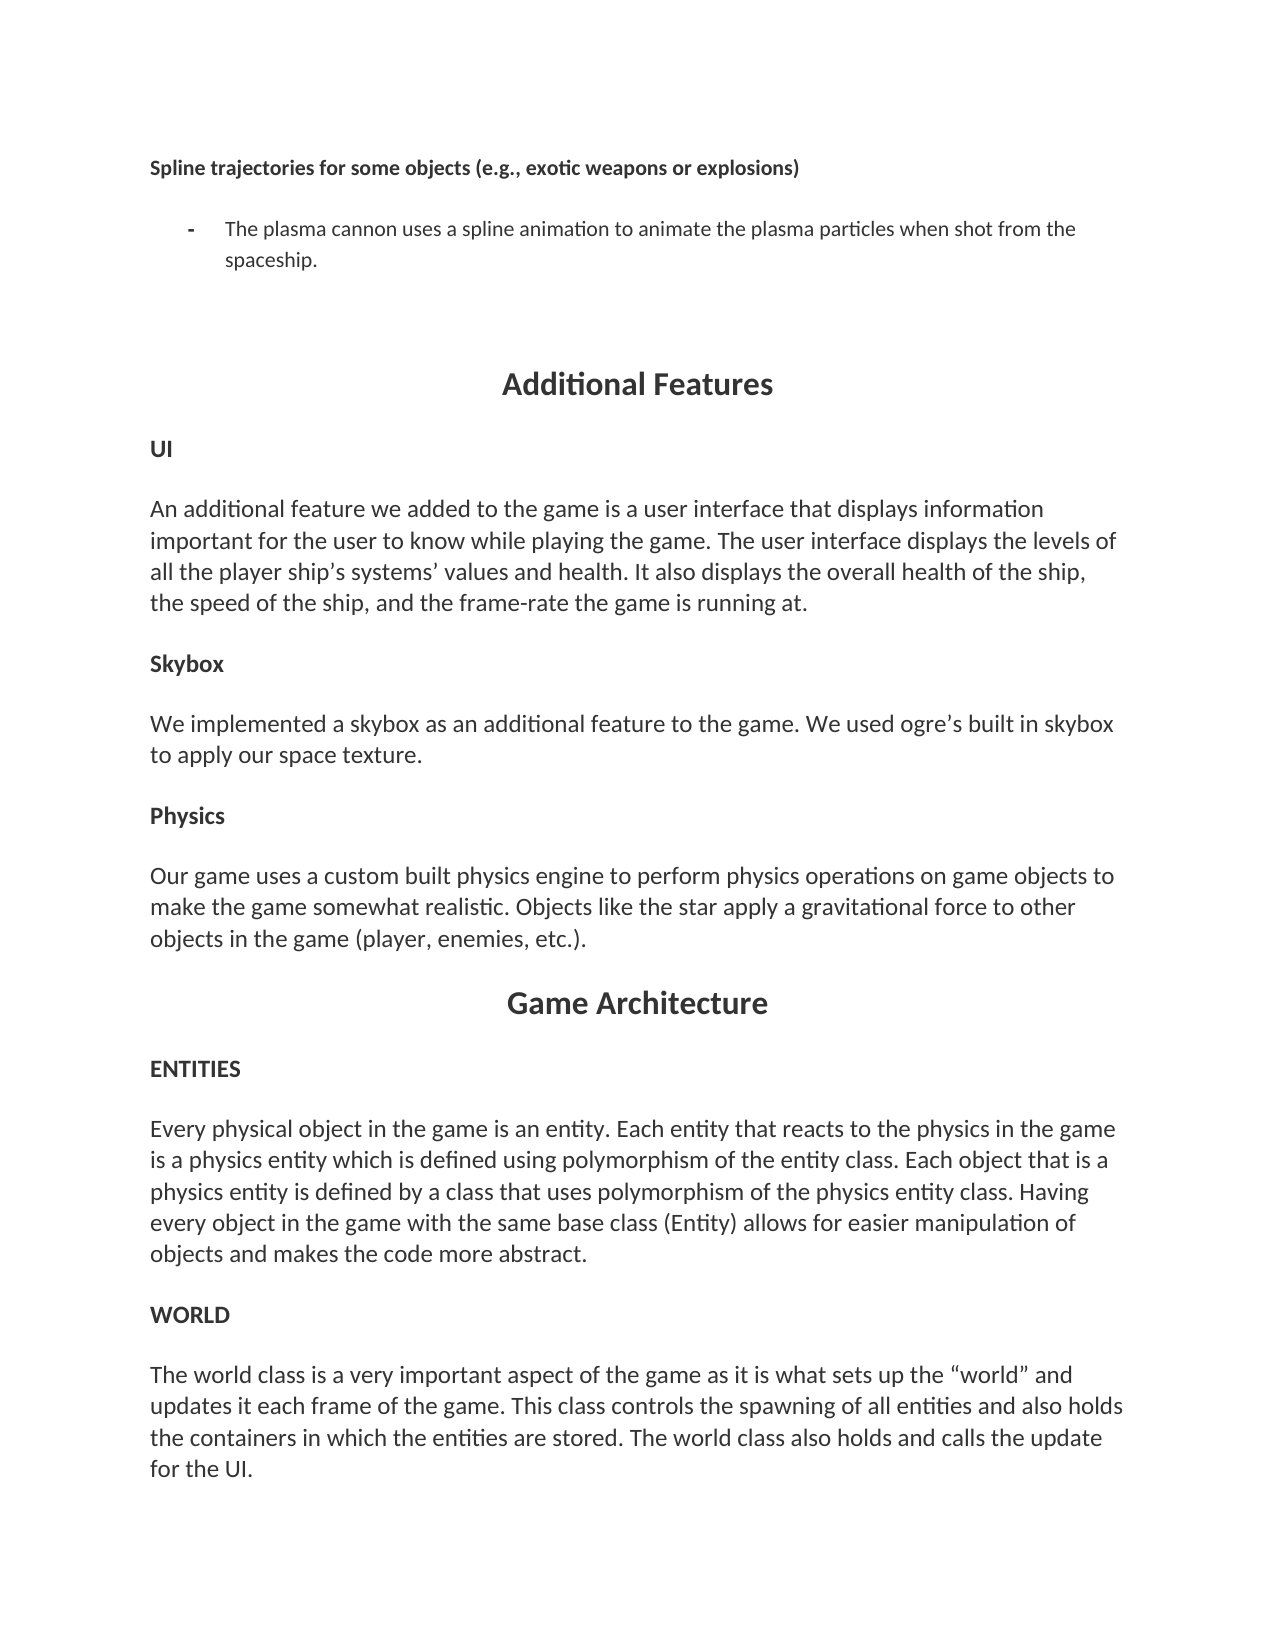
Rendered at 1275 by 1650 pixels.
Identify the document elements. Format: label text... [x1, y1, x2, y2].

text We implemented a skybox as an additional feature to the game. We used ogre’s built in skybox to apply our space texture. [150, 707, 1125, 770]
text The world class is a very important aspect of the game as it is what sets up the “world” and updates it each frame of the game. This class controls the spawning of all entities and also holds the containers in which the entities are stored. The world class also holds and calls the update for the UI. [150, 1358, 1125, 1483]
list The plasma cannon uses a spline animation to animate the plasma particles when shot from the spaceship. [187, 210, 1125, 273]
text UI [150, 432, 1125, 464]
text ENTITIES [150, 1052, 1125, 1083]
text Every physical object in the game is an entity. Each entity that reacts to the physics in the game is a physics entity which is defined using polymorphism of the entity class. Each object that is a physics entity is defined by a class that uses polymorphism of the physics entity class. Having every object in the game with the same base class (Entity) allows for easier manipulation of objects and makes the code more abstract. [150, 1113, 1125, 1269]
text An additional feature we added to the game is a user interface that displays information important for the user to know while playing the game. The user interface displays the levels of all the player ship’s systems’ values and health. It also displays the overall health of the ship, the speed of the ship, and the frame-rate the game is running at. [150, 493, 1125, 618]
text Spline trajectories for some objects (e.g., exotic weapons or explosions) [150, 150, 1125, 181]
text Physics [150, 799, 1125, 830]
text Skybox [150, 647, 1125, 678]
text Our game uses a custom built physics engine to perform physics operations on game objects to make the game somewhat realistic. Objects like the star apply a gravitational force to other objects in the game (player, enemies, etc.). [150, 859, 1125, 953]
text Game Architecture [150, 982, 1125, 1023]
text WORLD [150, 1298, 1125, 1329]
text Additional Features [150, 362, 1125, 403]
